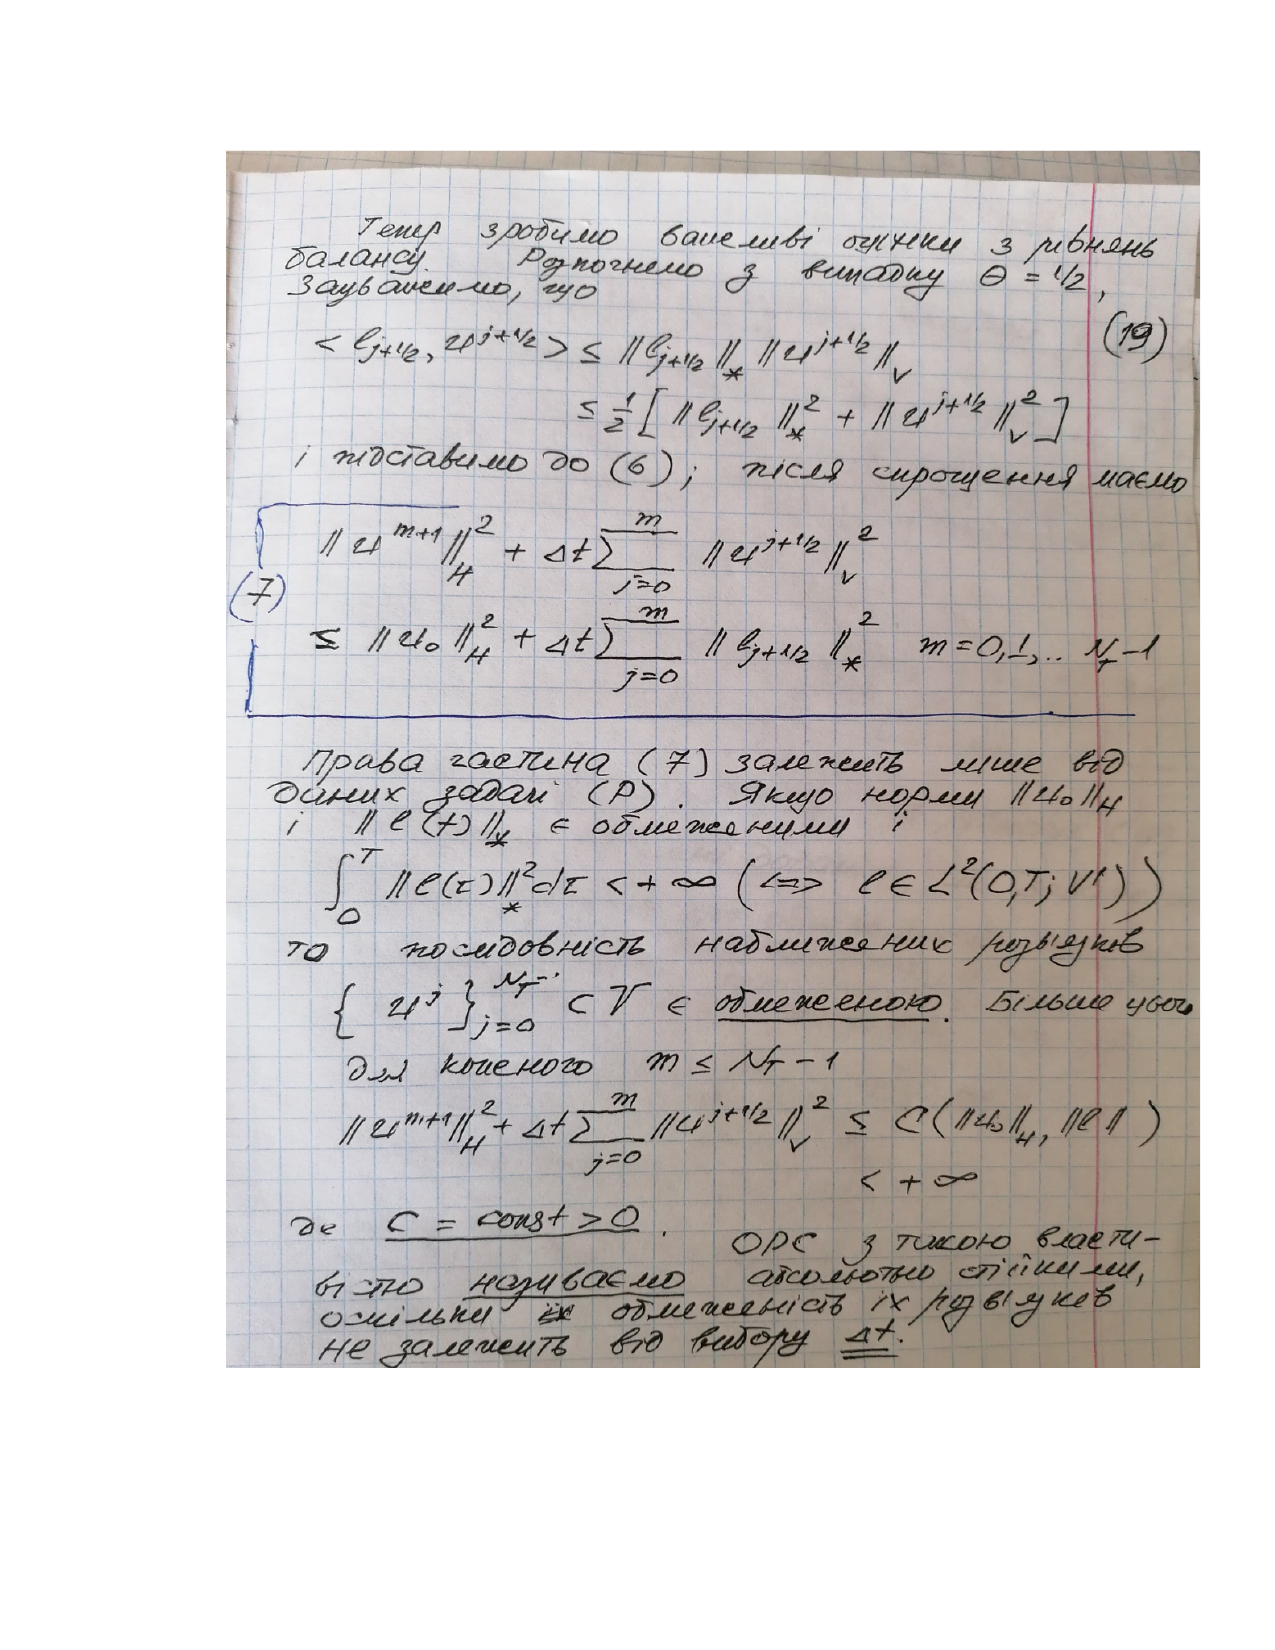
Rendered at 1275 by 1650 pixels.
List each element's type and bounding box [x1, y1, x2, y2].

picture [227, 152, 1201, 1368]
